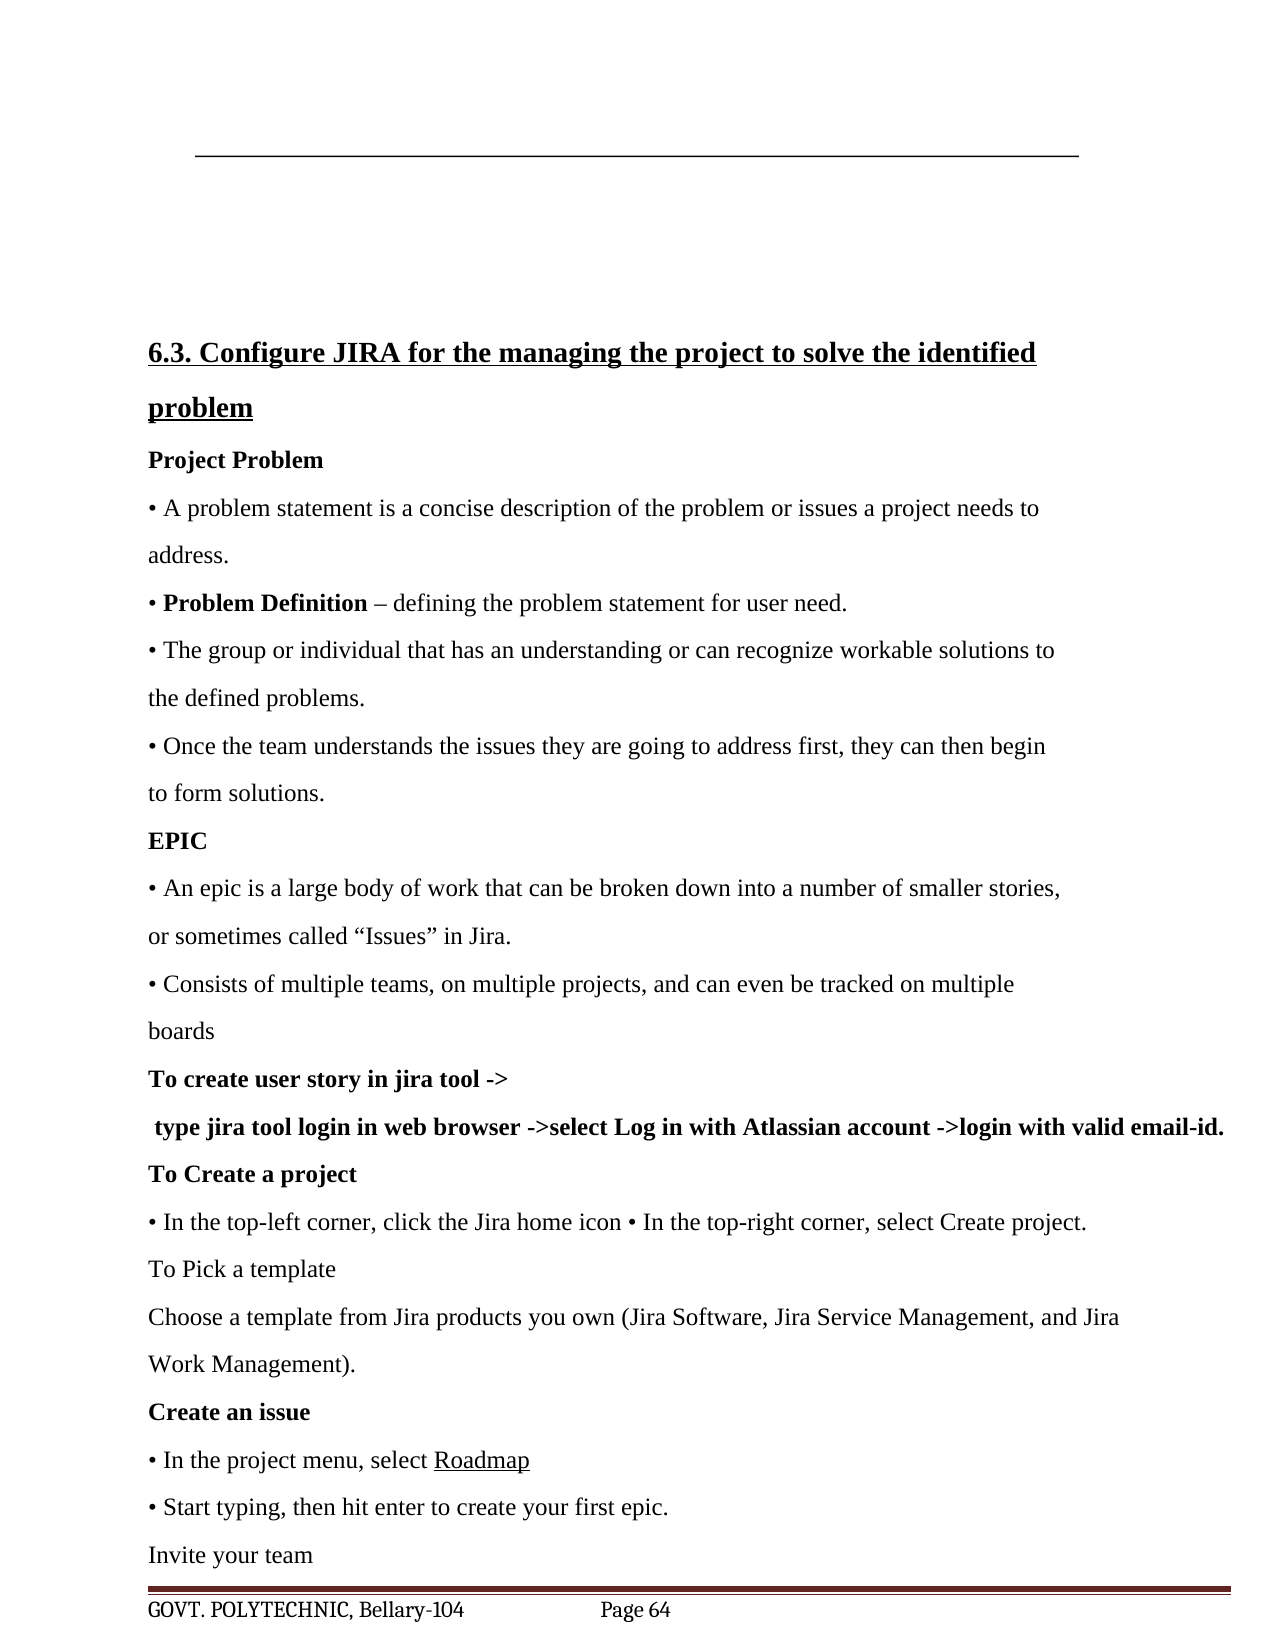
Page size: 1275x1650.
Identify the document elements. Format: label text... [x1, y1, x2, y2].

text To Create a project [148, 1159, 1231, 1188]
text Invite your team [148, 1540, 1231, 1569]
text • Once the team understands the issues they are going to address first, they can then begin [148, 731, 1231, 759]
text EPIC [148, 826, 1231, 855]
text To create user story in jira tool -> [148, 1064, 1231, 1093]
text • An epic is a large body of work that can be broken down into a number of smaller stories, [148, 873, 1231, 902]
text Create an issue [148, 1397, 1231, 1426]
text • Problem Definition – defining the problem statement for user need. [148, 588, 1231, 617]
text problem [148, 390, 1231, 424]
text Work Management). [148, 1349, 1231, 1378]
text • A problem statement is a concise description of the problem or issues a project needs to [148, 493, 1231, 521]
text Choose a template from Jira products you own (Jira Software, Jira Service Management, and Jira [148, 1302, 1231, 1331]
text to form solutions. [148, 778, 1231, 807]
text 6.3. Configure JIRA for the managing the project to solve the identified [148, 292, 1231, 369]
text • Consists of multiple teams, on multiple projects, and can even be tracked on multiple [148, 969, 1231, 997]
text or sometimes called “Issues” in Jira. [148, 921, 1231, 950]
text boards [148, 1016, 1231, 1045]
text the defined problems. [148, 683, 1231, 712]
text address. [148, 540, 1231, 569]
text Project Problem [148, 445, 1231, 474]
text • In the project menu, select Roadmap [148, 1445, 1231, 1473]
text • The group or individual that has an understanding or can recognize workable solutions to [148, 636, 1231, 664]
text • In the top-left corner, click the Jira home icon • In the top-right corner, select Create project. [148, 1207, 1231, 1236]
text • Start typing, then hit enter to create your first epic. [148, 1492, 1231, 1521]
text type jira tool login in web browser ->select Log in with Atlassian account ->login with valid email-id. [148, 1112, 1231, 1140]
text To Pick a template [148, 1254, 1231, 1283]
